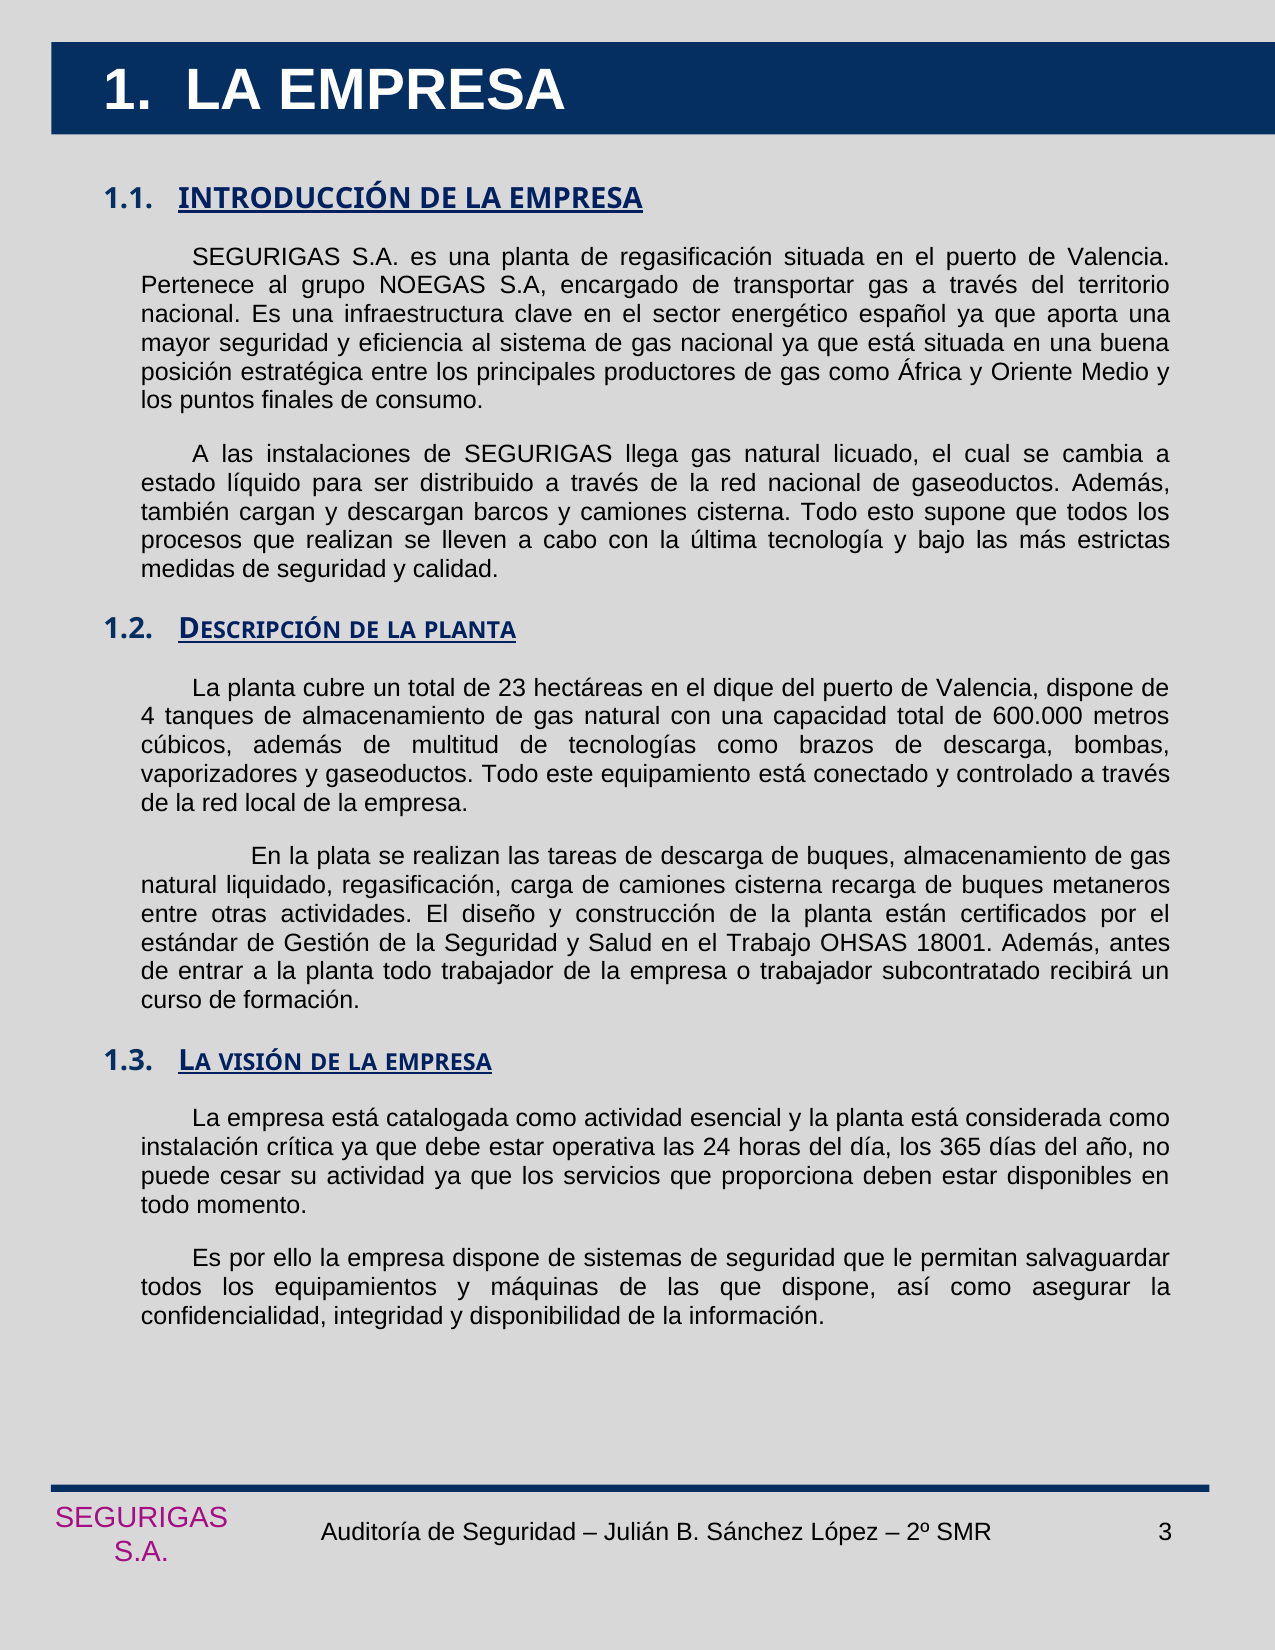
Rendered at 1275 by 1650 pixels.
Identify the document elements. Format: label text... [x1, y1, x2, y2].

text A las instalaciones de SEGURIGAS llega gas natural licuado, el cual se cambia a estado líquido para ser distribuido a través de la red nacional de gaseoductos. Además, también cargan y descargan barcos y camiones cisterna. Todo esto supone que todos los procesos que realizan se lleven a cabo con la última tecnología y bajo las más estrictas medidas de seguridad y calidad. [141, 439, 1172, 583]
text La planta cubre un total de 23 hectáreas en el dique del puerto de Valencia, dispone de 4 tanques de almacenamiento de gas natural con una capacidad total de 600.000 metros cúbicos, además de multitud de tecnologías como brazos de descarga, bombas, vaporizadores y gaseoductos. Todo este equipamiento está conectado y controlado a través de la red local de la empresa. [141, 672, 1172, 816]
text En la plata se realizan las tareas de descarga de buques, almacenamiento de gas natural liquidado, regasificación, carga de camiones cisterna recarga de buques metaneros entre otras actividades. El diseño y construcción de la planta están certificados por el estándar de Gestión de la Seguridad y Salud en el Trabajo OHSAS 18001. Además, antes de entrar a la planta todo trabajador de la empresa o trabajador subcontratado recibirá un curso de formación. [141, 841, 1172, 1014]
text Es por ello la empresa dispone de sistemas de seguridad que le permitan salvaguardar todos los equipamientos y máquinas de las que dispone, así como asegurar la confidencialidad, integridad y disponibilidad de la información. [141, 1243, 1172, 1330]
text SEGURIGAS S.A. es una planta de regasificación situada en el puerto de Valencia. Pertenece al grupo NOEGAS S.A, encargado de transportar gas a través del territorio nacional. Es una infraestructura clave en el sector energético español ya que aporta una mayor seguridad y eficiencia al sistema de gas nacional ya que está situada en una buena posición estratégica entre los principales productores de gas como África y Oriente Medio y los puntos finales de consumo. [141, 242, 1172, 414]
list La visión de la empresa [103, 1039, 1172, 1078]
list Descripción de la planta [103, 608, 1172, 647]
text La empresa está catalogada como actividad esencial y la planta está considerada como instalación crítica ya que debe estar operativa las 24 horas del día, los 365 días del año, no puede cesar su actividad ya que los servicios que proporciona deben estar disponibles en todo momento. [141, 1103, 1172, 1218]
list INTRODUCCIÓN DE LA EMPRESA [103, 177, 1172, 217]
